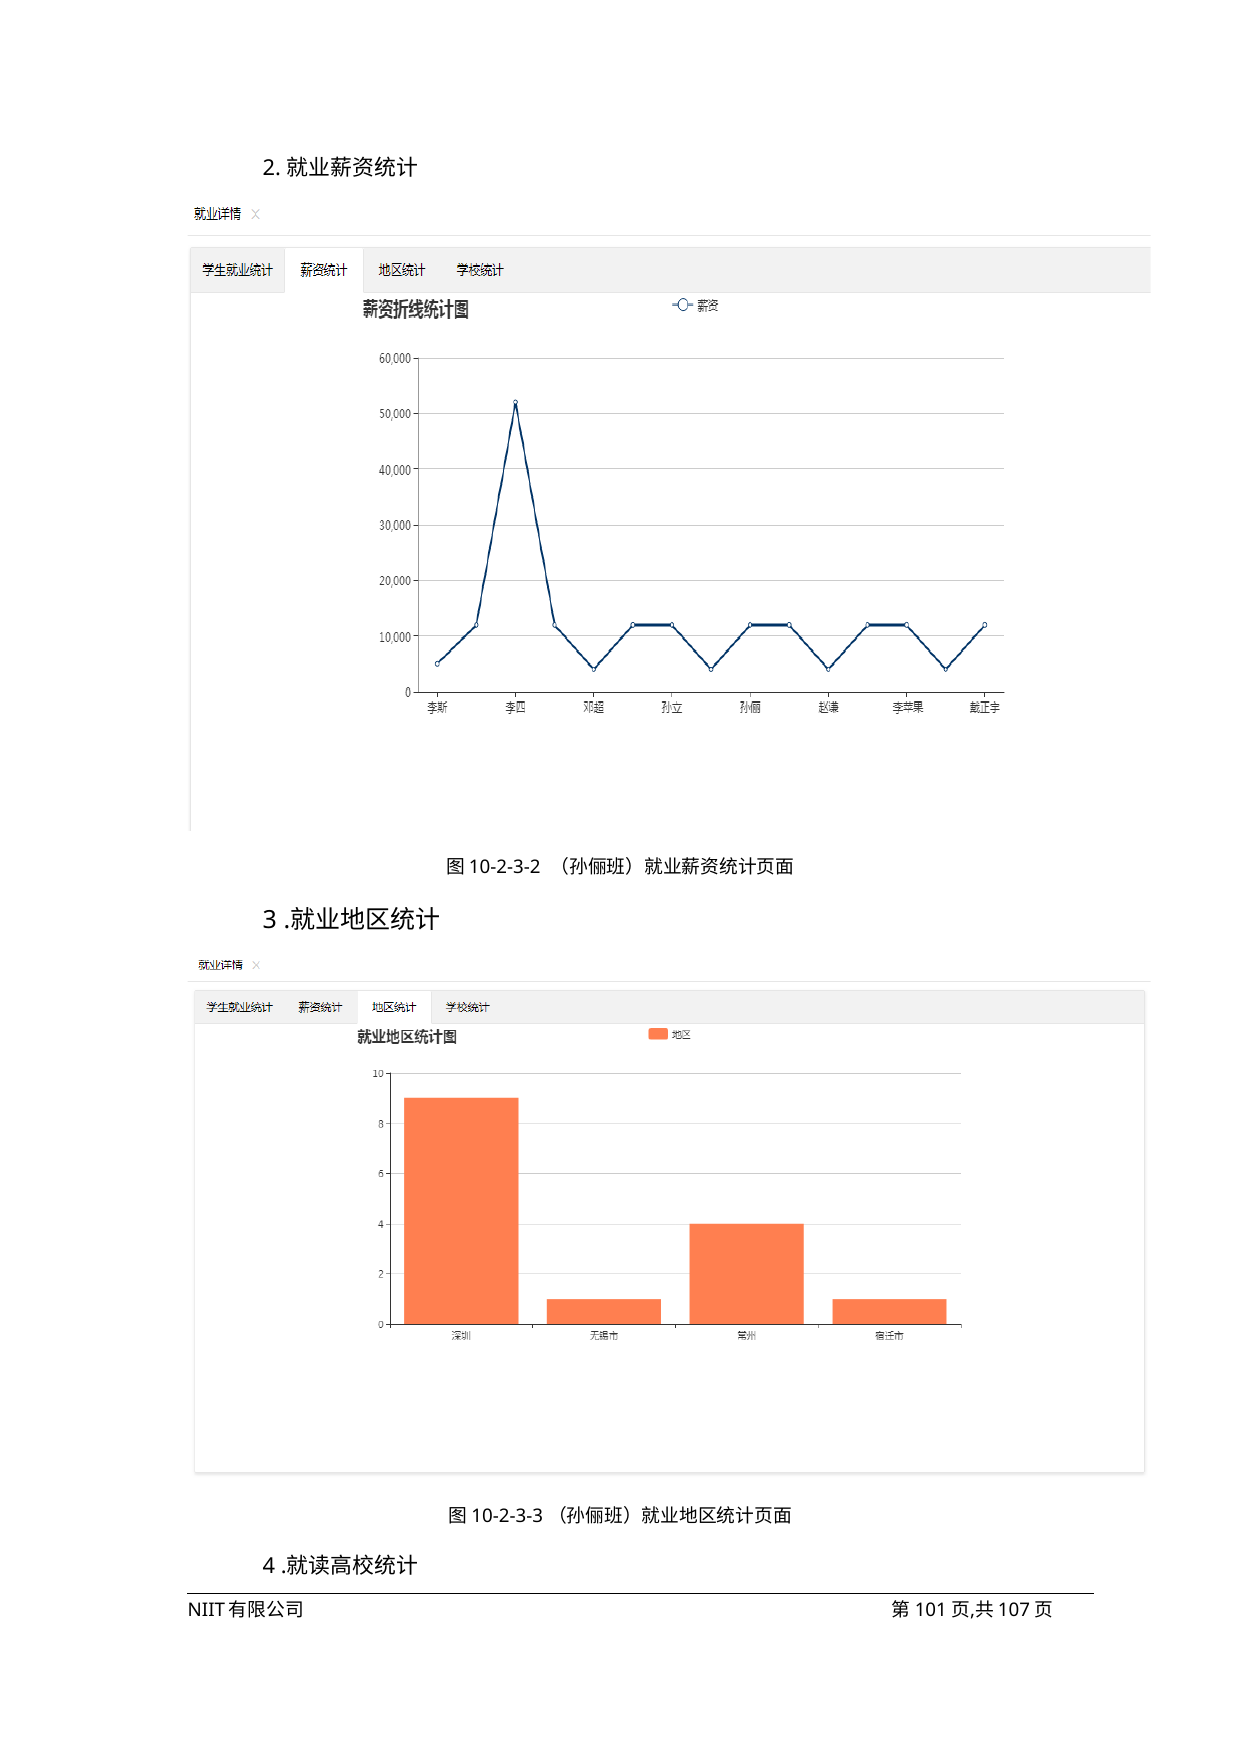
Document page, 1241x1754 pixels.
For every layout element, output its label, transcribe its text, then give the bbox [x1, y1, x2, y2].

text 2. 就业薪资统计 [187, 150, 1053, 182]
text 图10-2-3-3 （孙俪班）就业地区统计页面 [187, 1501, 1053, 1528]
picture [187, 956, 1151, 1480]
text 4 .就读高校统计 [187, 1548, 1053, 1580]
picture [187, 202, 1151, 831]
text 图10-2-3-2 （孙俪班）就业薪资统计页面 [187, 851, 1053, 878]
text 3 .就业地区统计 [187, 899, 1053, 936]
